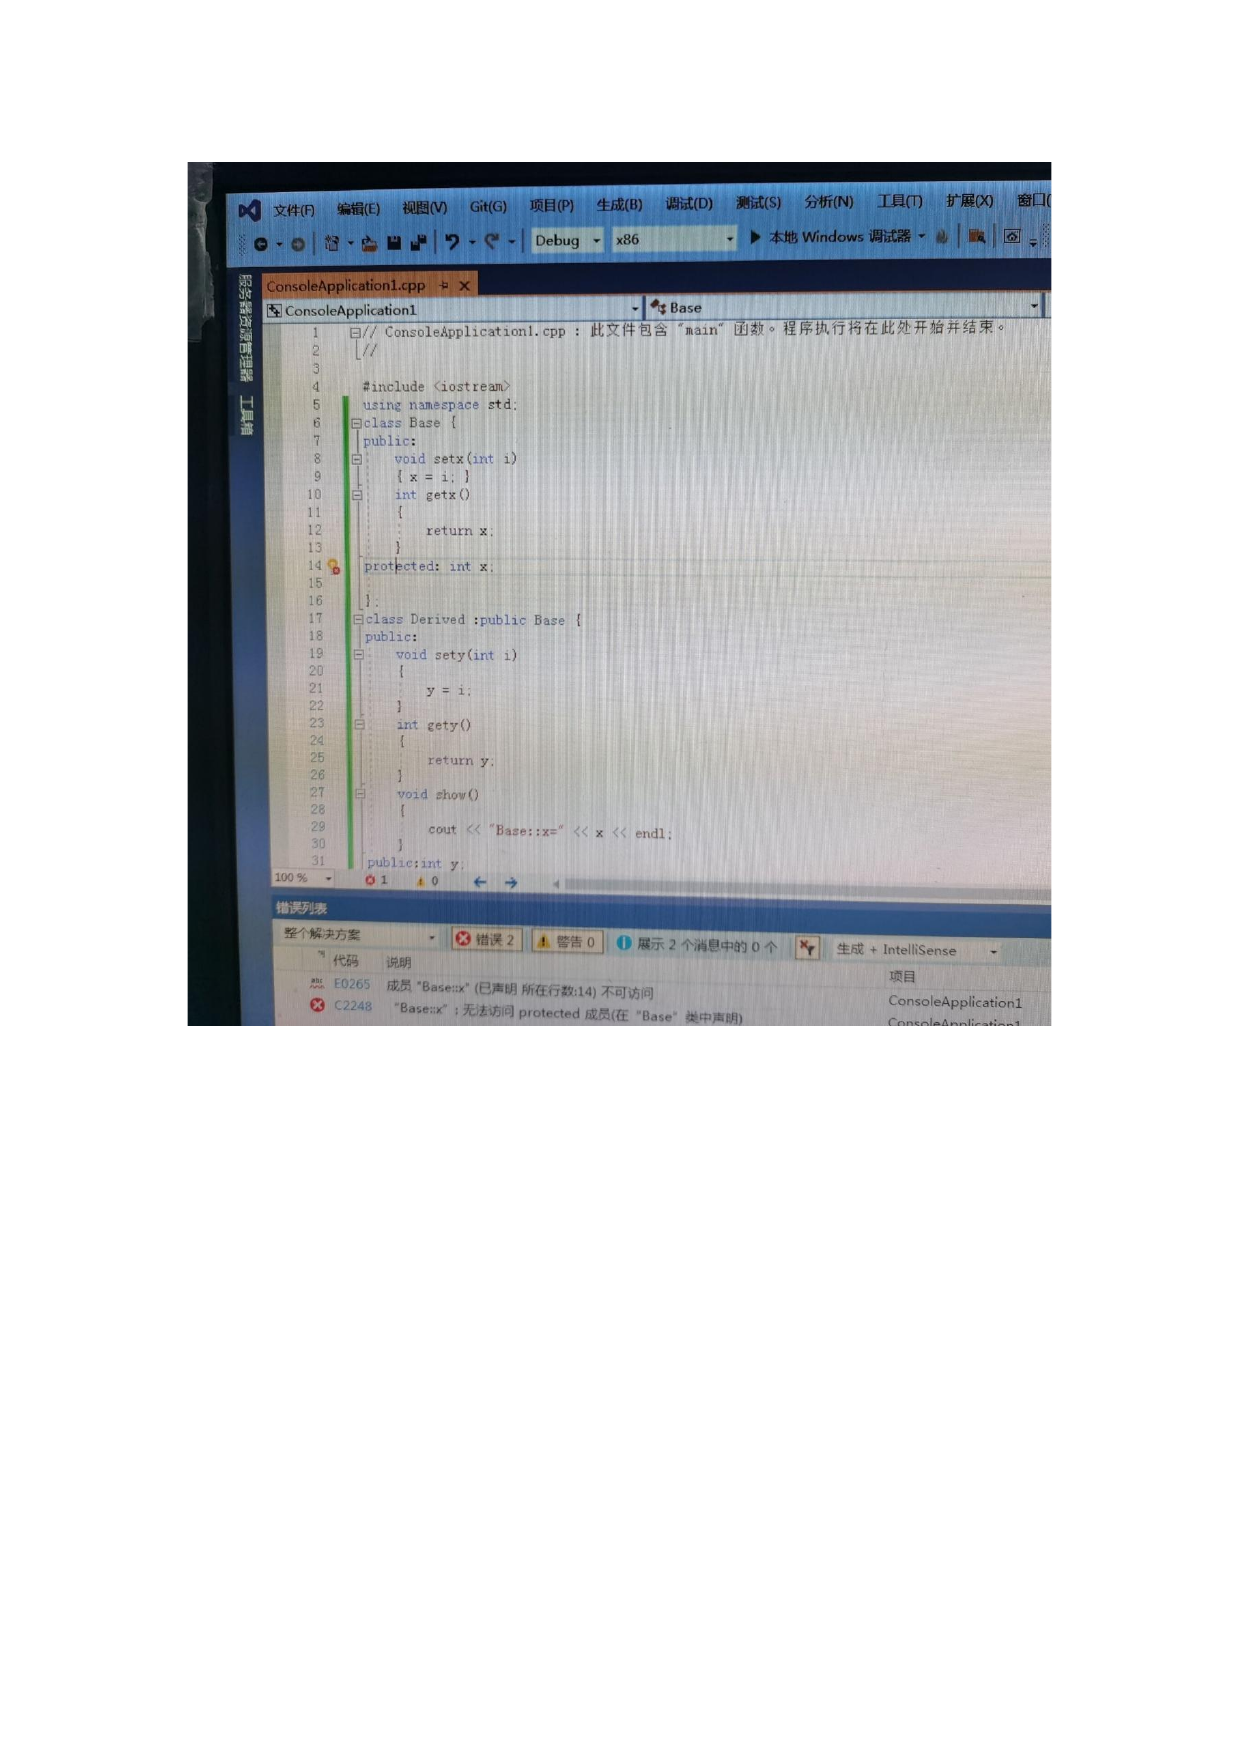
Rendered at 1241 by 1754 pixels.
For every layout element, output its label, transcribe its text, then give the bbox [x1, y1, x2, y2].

picture [187, 162, 1052, 1026]
